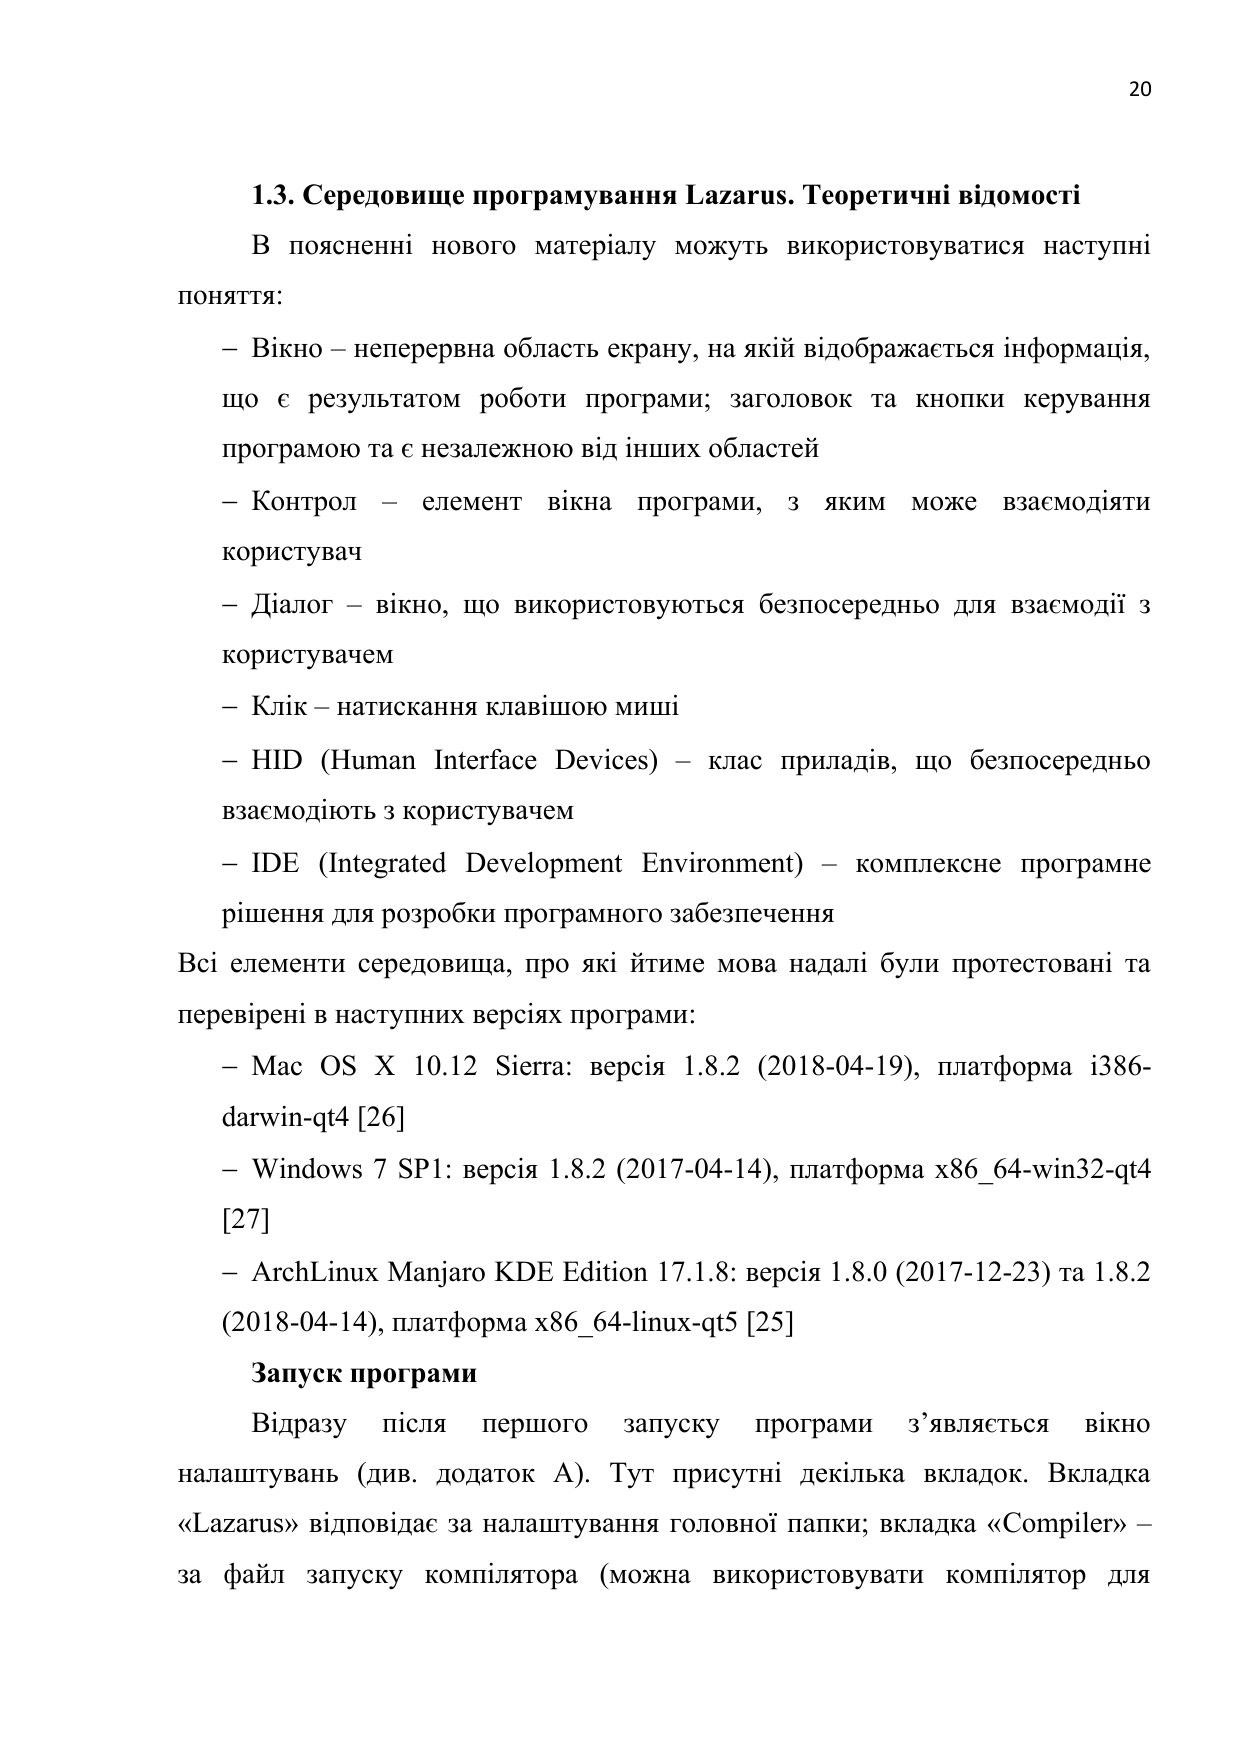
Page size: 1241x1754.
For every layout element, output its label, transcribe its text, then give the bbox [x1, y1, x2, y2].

subtitle 1.3. Середовище програмування Lazarus. Теоретичні відомості [177, 177, 1152, 210]
list IDE (Integrated Development Environment) – комплексне програмне рішення для розробки програмного забезпечення [222, 843, 1152, 929]
list Вікно – неперервна область екрану, на якій відображається інформація, що є результатом роботи програми; заголовок та кнопки керування програмою та є незалежною від інших областей [222, 328, 1152, 464]
list Windows 7 SP1: версія 1.8.2 (2017-04-14), платформа x86_64-win32-qt4 [27] [222, 1149, 1152, 1235]
list ArchLinux Manjaro KDE Edition 17.1.8: версія 1.8.0 (2017-12-23) та 1.8.2 (2018-04-14), платформа x86_64-linux-qt5 [25] [222, 1252, 1152, 1338]
list Mac OS X 10.12 Sierra: версія 1.8.2 (2018-04-19), платформа i386-darwin-qt4 [26] [222, 1046, 1152, 1132]
list HID (Human Interface Devices) – клас приладів, що безпосередньо взаємодіють з користувачем [222, 740, 1152, 826]
text Запуск програми [177, 1355, 1152, 1388]
list Контрол – елемент вікна програми, з яким може взаємодіяти користувач [222, 481, 1152, 567]
list Клік – натискання клавішою миші [222, 686, 1152, 722]
text В поясненні нового матеріалу можуть використовуватися наступні поняття: [177, 227, 1152, 311]
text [177, 1405, 1152, 1589]
list Діалог – вікно, що використовуються безпосередньо для взаємодії з користувачем [222, 584, 1152, 670]
text Всі елементи середовища, про які йтиме мова надалі були протестовані та перевірені в наступних версіях програми: [177, 946, 1152, 1029]
